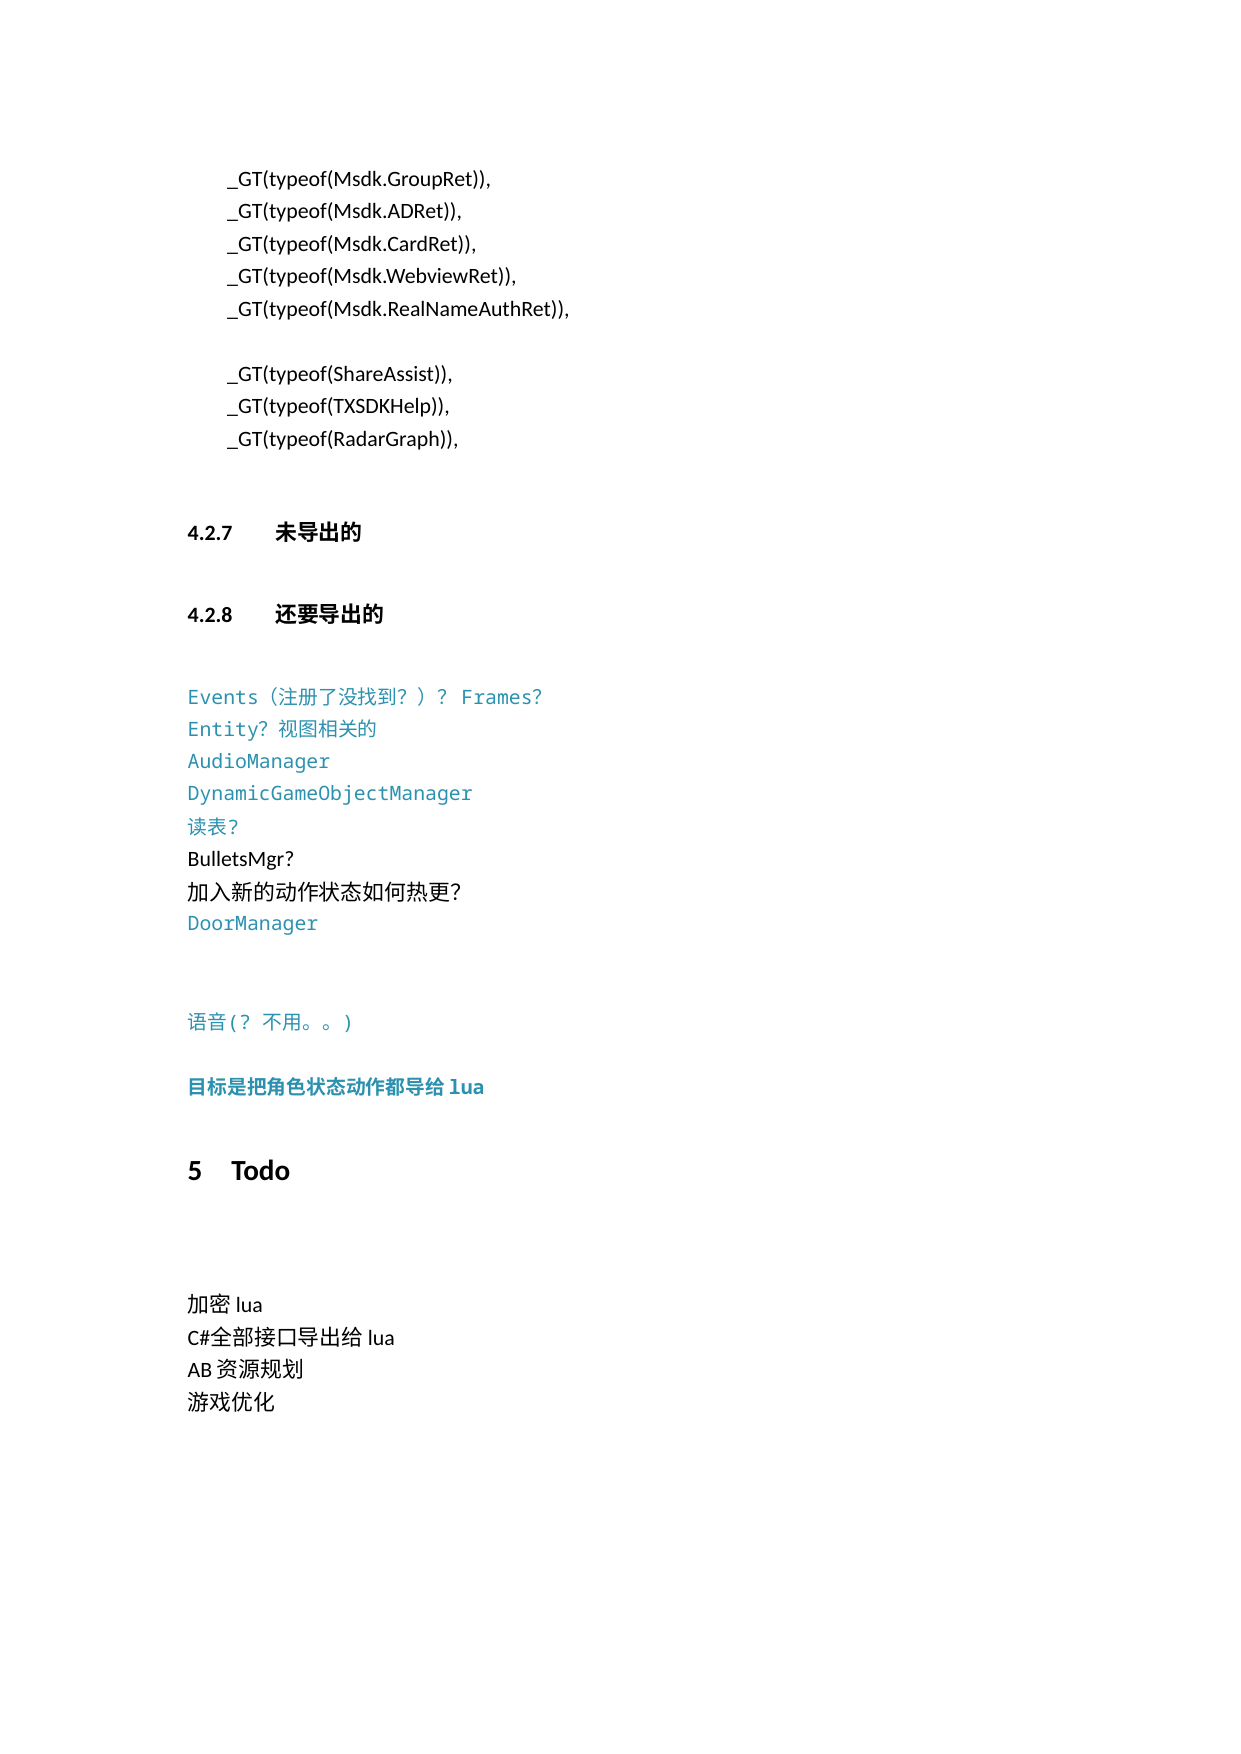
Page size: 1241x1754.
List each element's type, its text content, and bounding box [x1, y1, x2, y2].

text _GT(typeof(Msdk.RealNameAuthRet)), [187, 292, 1053, 324]
text _GT(typeof(ShareAssist)), [187, 357, 1053, 389]
subtitle Todo [187, 1137, 1053, 1202]
text _GT(typeof(Msdk.ADRet)), [187, 194, 1053, 227]
text BulletsMgr? [187, 842, 1053, 874]
text _GT(typeof(Msdk.WebviewRet)), [187, 259, 1053, 292]
text _GT(typeof(TXSDKHelp)), [187, 389, 1053, 422]
text 加密lua [187, 1287, 1053, 1319]
text AB资源规划 [187, 1352, 1053, 1384]
text C#全部接口导出给lua [187, 1319, 1053, 1352]
text DoorManager [187, 907, 1053, 939]
text Entity？视图相关的 [187, 712, 1053, 744]
text _GT(typeof(Msdk.GroupRet)), [187, 162, 1053, 194]
subtitle 还要导出的 [187, 597, 1053, 629]
text DynamicGameObjectManager [187, 777, 1053, 809]
text 加入新的动作状态如何热更？ [187, 874, 1053, 907]
text 读表? [187, 809, 1053, 842]
text AudioManager [187, 744, 1053, 777]
subtitle 未导出的 [187, 514, 1053, 547]
text _GT(typeof(Msdk.CardRet)), [187, 227, 1053, 259]
text Events（注册了没找到？）？ Frames？ [187, 679, 1053, 712]
text 游戏优化 [187, 1384, 1053, 1417]
text 语音(? 不用。。) [187, 1004, 1053, 1037]
text 目标是把角色状态动作都导给lua [187, 1069, 1053, 1102]
text _GT(typeof(RadarGraph)), [187, 422, 1053, 454]
